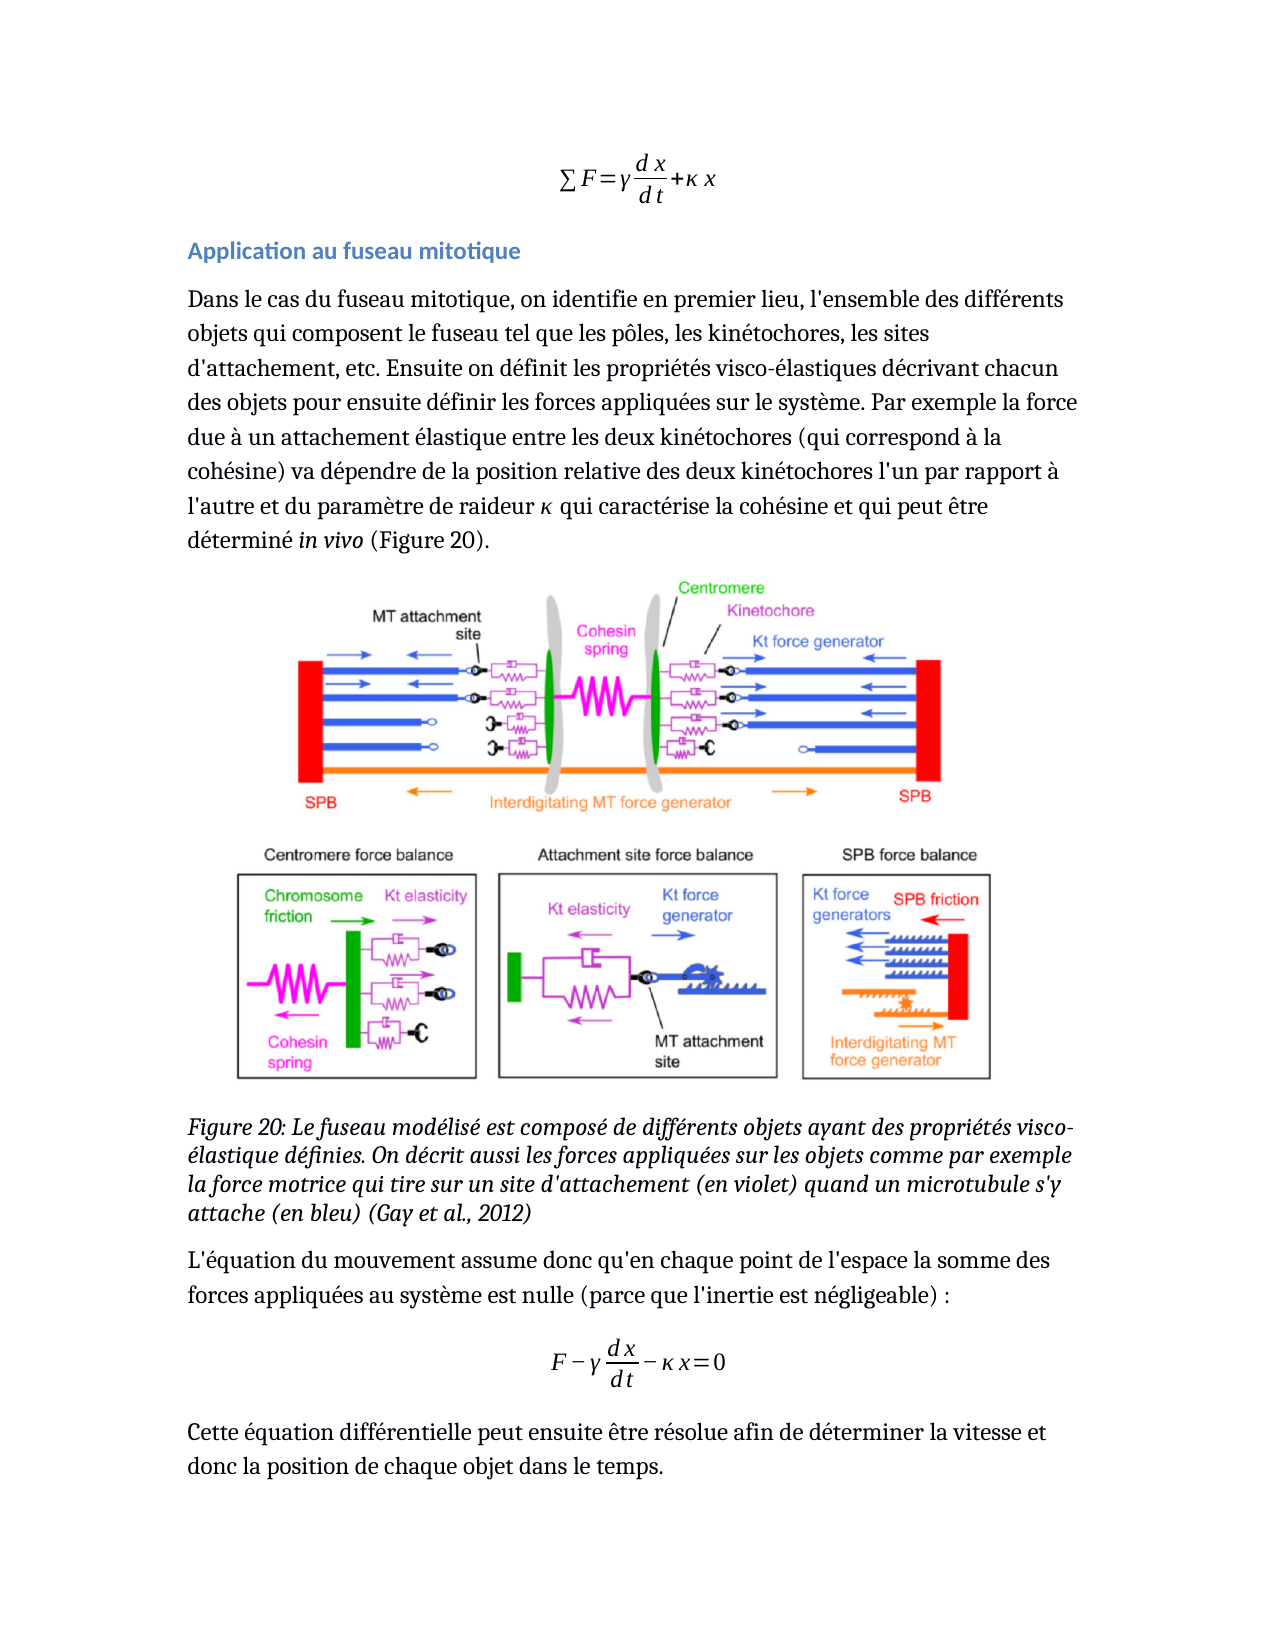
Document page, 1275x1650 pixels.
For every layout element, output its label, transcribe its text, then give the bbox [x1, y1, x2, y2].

text L'équation du mouvement assume donc qu'en chaque point de l'espace la somme des forces appliquées au système est nulle (parce que l'inertie est négligeable) : [187, 1246, 1087, 1310]
text Dans le cas du fuseau mitotique, on identifie en premier lieu, l'ensemble des différents objets qui composent le fuseau tel que les pôles, les kinétochores, les sites d'attachement, etc. Ensuite on définit les propriétés visco-élastiques décrivant chacun des objets pour ensuite définir les forces appliquées sur le système. Par exemple la force due à un attachement élastique entre les deux kinétochores (qui correspond à la cohésine) va dépendre de la position relative des deux kinétochores l'un par rapport à l'autre et du paramètre de raideur qui caractérise la cohésine et qui peut être déterminé in vivo (Figure 20). [187, 285, 1087, 555]
text Cette équation différentielle peut ensuite être résolue afin de déterminer la vitesse et donc la position de chaque objet dans le temps. [187, 1418, 1087, 1481]
picture [206, 579, 1015, 1092]
subtitle Application au fuseau mitotique [187, 236, 1087, 266]
text Figure 20: Le fuseau modélisé est composé de différents objets ayant des propriétés visco-élastique définies. On décrit aussi les forces appliquées sur les objets comme par exemple la force motrice qui tire sur un site d'attachement (en violet) quand un microtubule s'y attache (en bleu) (Gay et al., 2012) [187, 1113, 1087, 1228]
